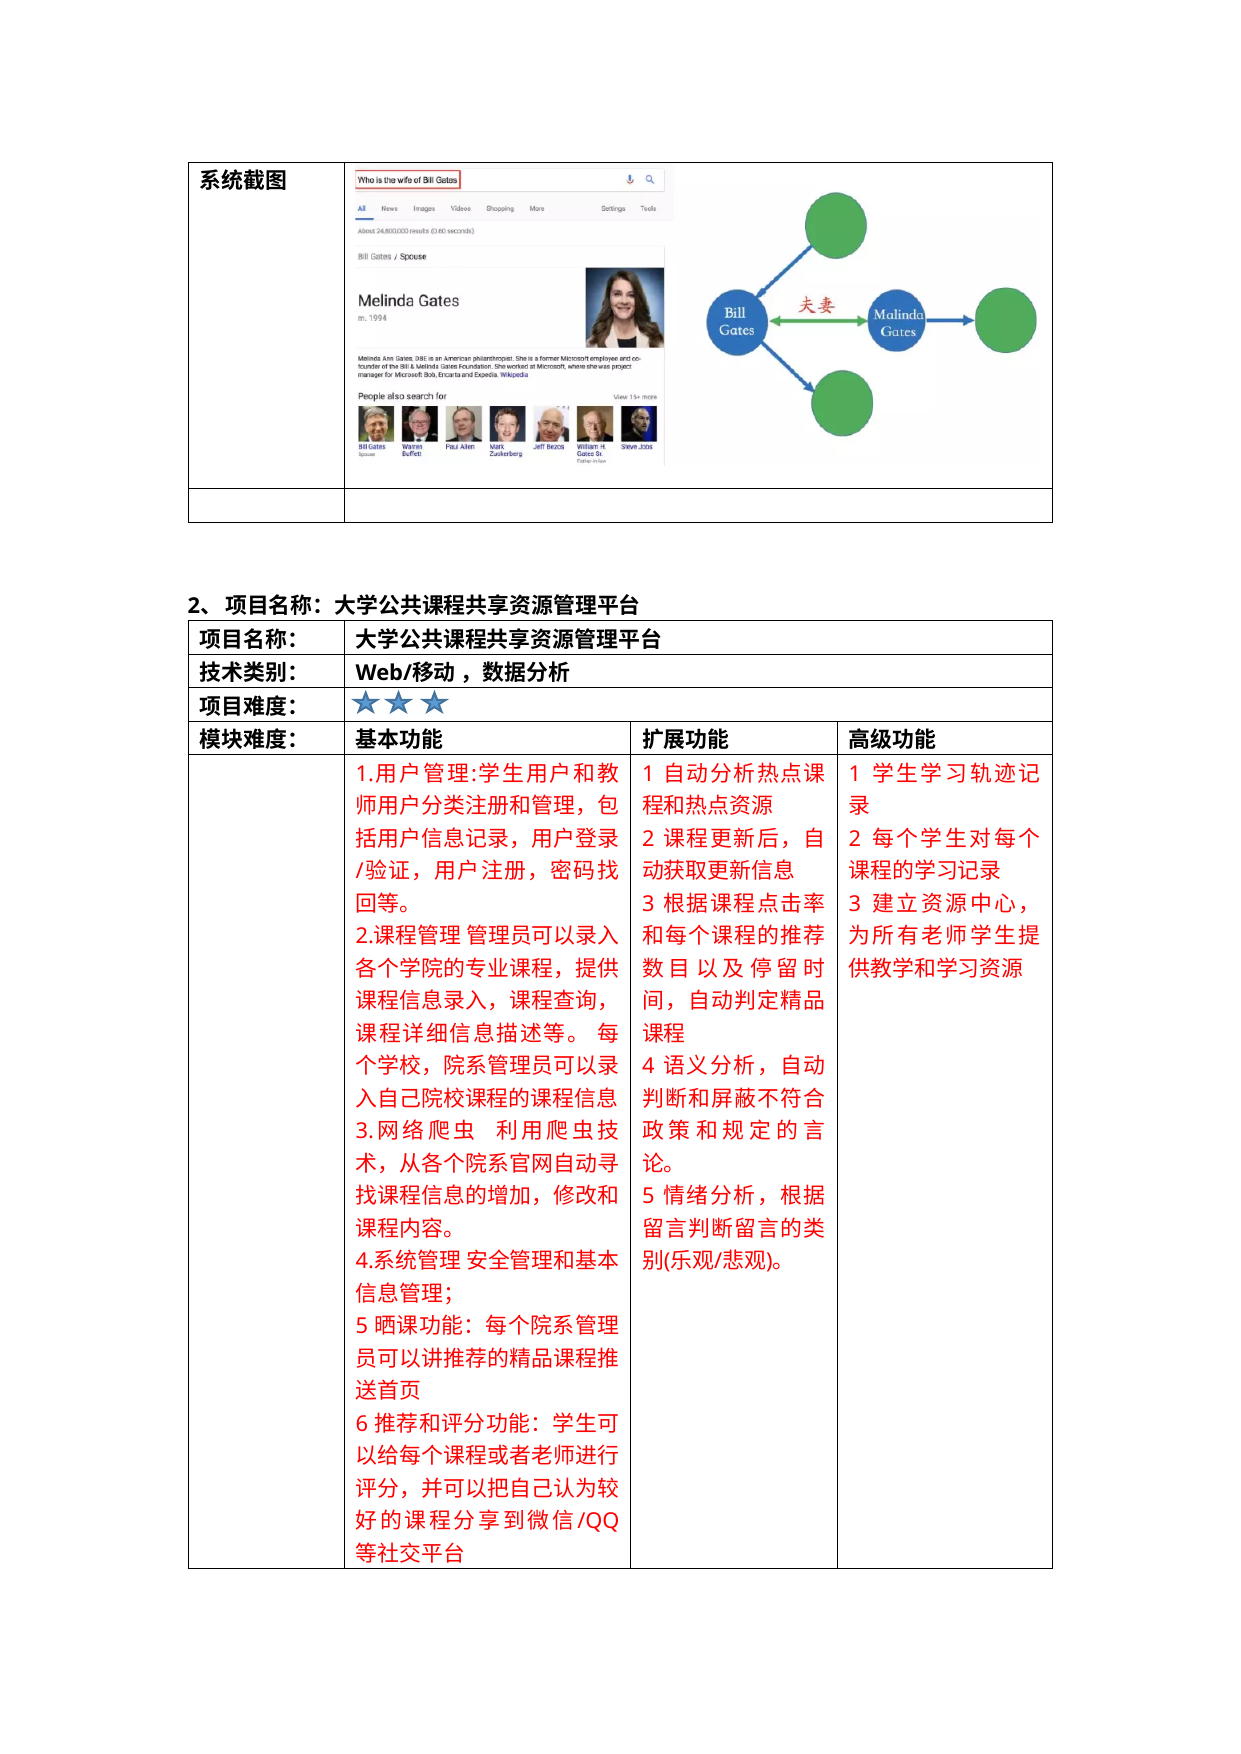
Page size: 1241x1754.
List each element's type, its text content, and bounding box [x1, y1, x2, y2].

table_cell 高级功能 [838, 722, 1052, 754]
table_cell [631, 755, 837, 1568]
table_cell 系统截图 [189, 163, 344, 488]
list 项目名称：大学公共课程共享资源管理平台 [187, 588, 1053, 620]
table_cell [345, 755, 630, 1568]
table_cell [838, 755, 1052, 1568]
table_cell 技术类别： [189, 655, 344, 687]
table_cell [189, 755, 344, 1568]
table_cell [345, 163, 1052, 488]
table_header 大学公共课程共享资源管理平台 [345, 621, 1052, 654]
table_cell 基本功能 [345, 722, 630, 754]
table_cell [345, 688, 1052, 721]
table_cell 模块难度： [189, 722, 344, 754]
table_cell [345, 489, 1052, 522]
table_cell Web/移动 ，数据分析 [345, 655, 1052, 687]
table_cell [189, 489, 344, 522]
table_cell 项目难度： [189, 688, 344, 721]
table_header 项目名称： [189, 621, 344, 654]
picture [355, 163, 1041, 466]
table_cell 扩展功能 [631, 722, 837, 754]
